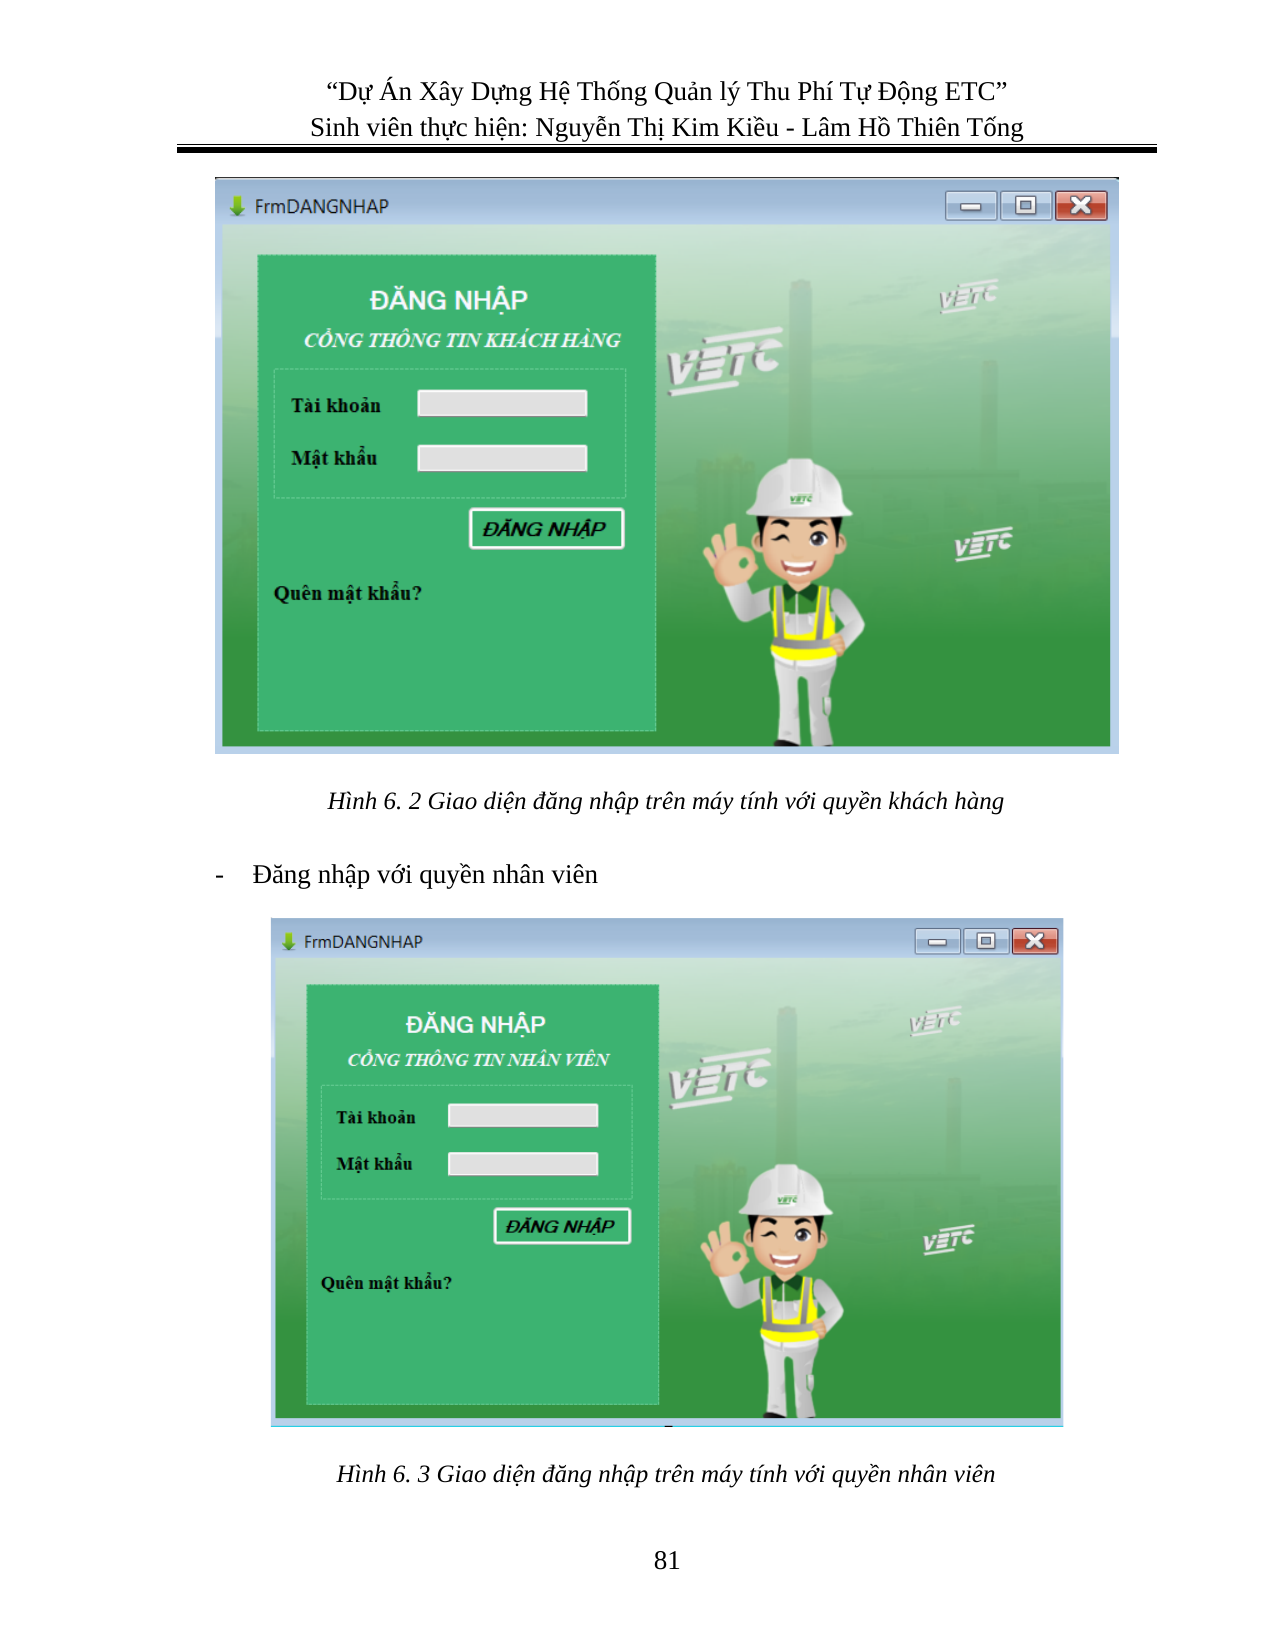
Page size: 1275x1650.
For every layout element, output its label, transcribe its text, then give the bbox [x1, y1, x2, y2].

text Hình 6. 2 Giao diện đăng nhập trên máy tính với quyền khách hàng [177, 786, 1157, 814]
picture [215, 177, 1119, 754]
text Hình 6. 3 Giao diện đăng nhập trên máy tính với quyền nhân viên [177, 1459, 1157, 1488]
list Đăng nhập với quyền nhân viên [215, 858, 1157, 889]
picture [270, 917, 1064, 1427]
